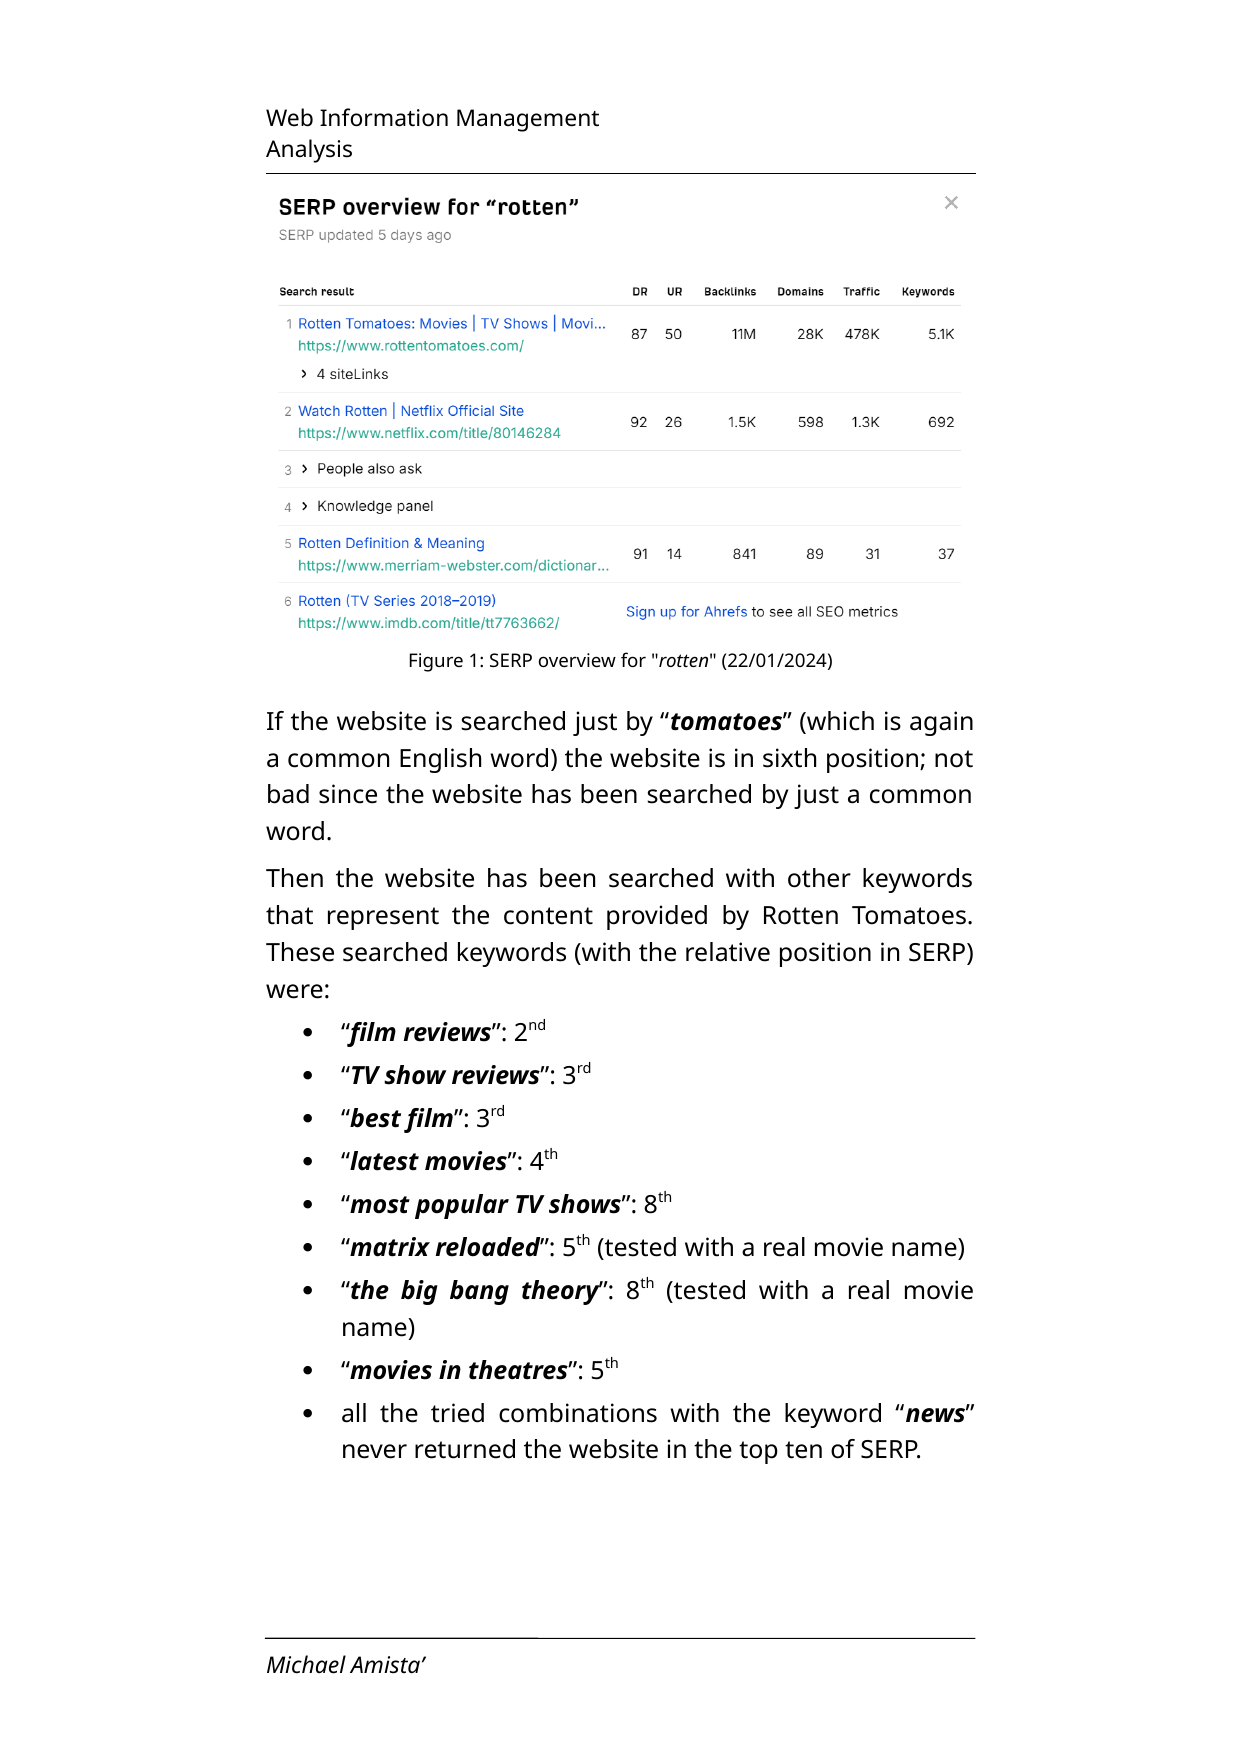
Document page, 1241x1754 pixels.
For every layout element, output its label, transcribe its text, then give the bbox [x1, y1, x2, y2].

list “the big bang theory”: 8th (tested with a real movie name) [303, 1272, 974, 1343]
text Figure 1: SERP overview for "rotten" (22/01/2024) [266, 648, 974, 673]
picture [268, 192, 972, 636]
list all the tried combinations with the keyword “news” never returned the website in the top ten of SERP. [303, 1395, 974, 1466]
text If the website is searched just by “tomatoes” (which is again a common English word) the website is in sixth position; not bad since the website has been searched by just a common word. [266, 703, 974, 848]
list “most popular TV shows”: 8th [303, 1186, 974, 1221]
list “best film”: 3rd [303, 1100, 974, 1134]
list “latest movies”: 4th [303, 1143, 974, 1177]
list “film reviews”: 2nd [303, 1014, 974, 1048]
list “TV show reviews”: 3rd [303, 1057, 974, 1091]
list “movies in theatres”: 5th [303, 1352, 974, 1386]
list “matrix reloaded”: 5th (tested with a real movie name) [303, 1229, 974, 1263]
text Then the website has been searched with other keywords that represent the content provided by Rotten Tomatoes. These searched keywords (with the relative position in SERP) were: [266, 861, 974, 1005]
